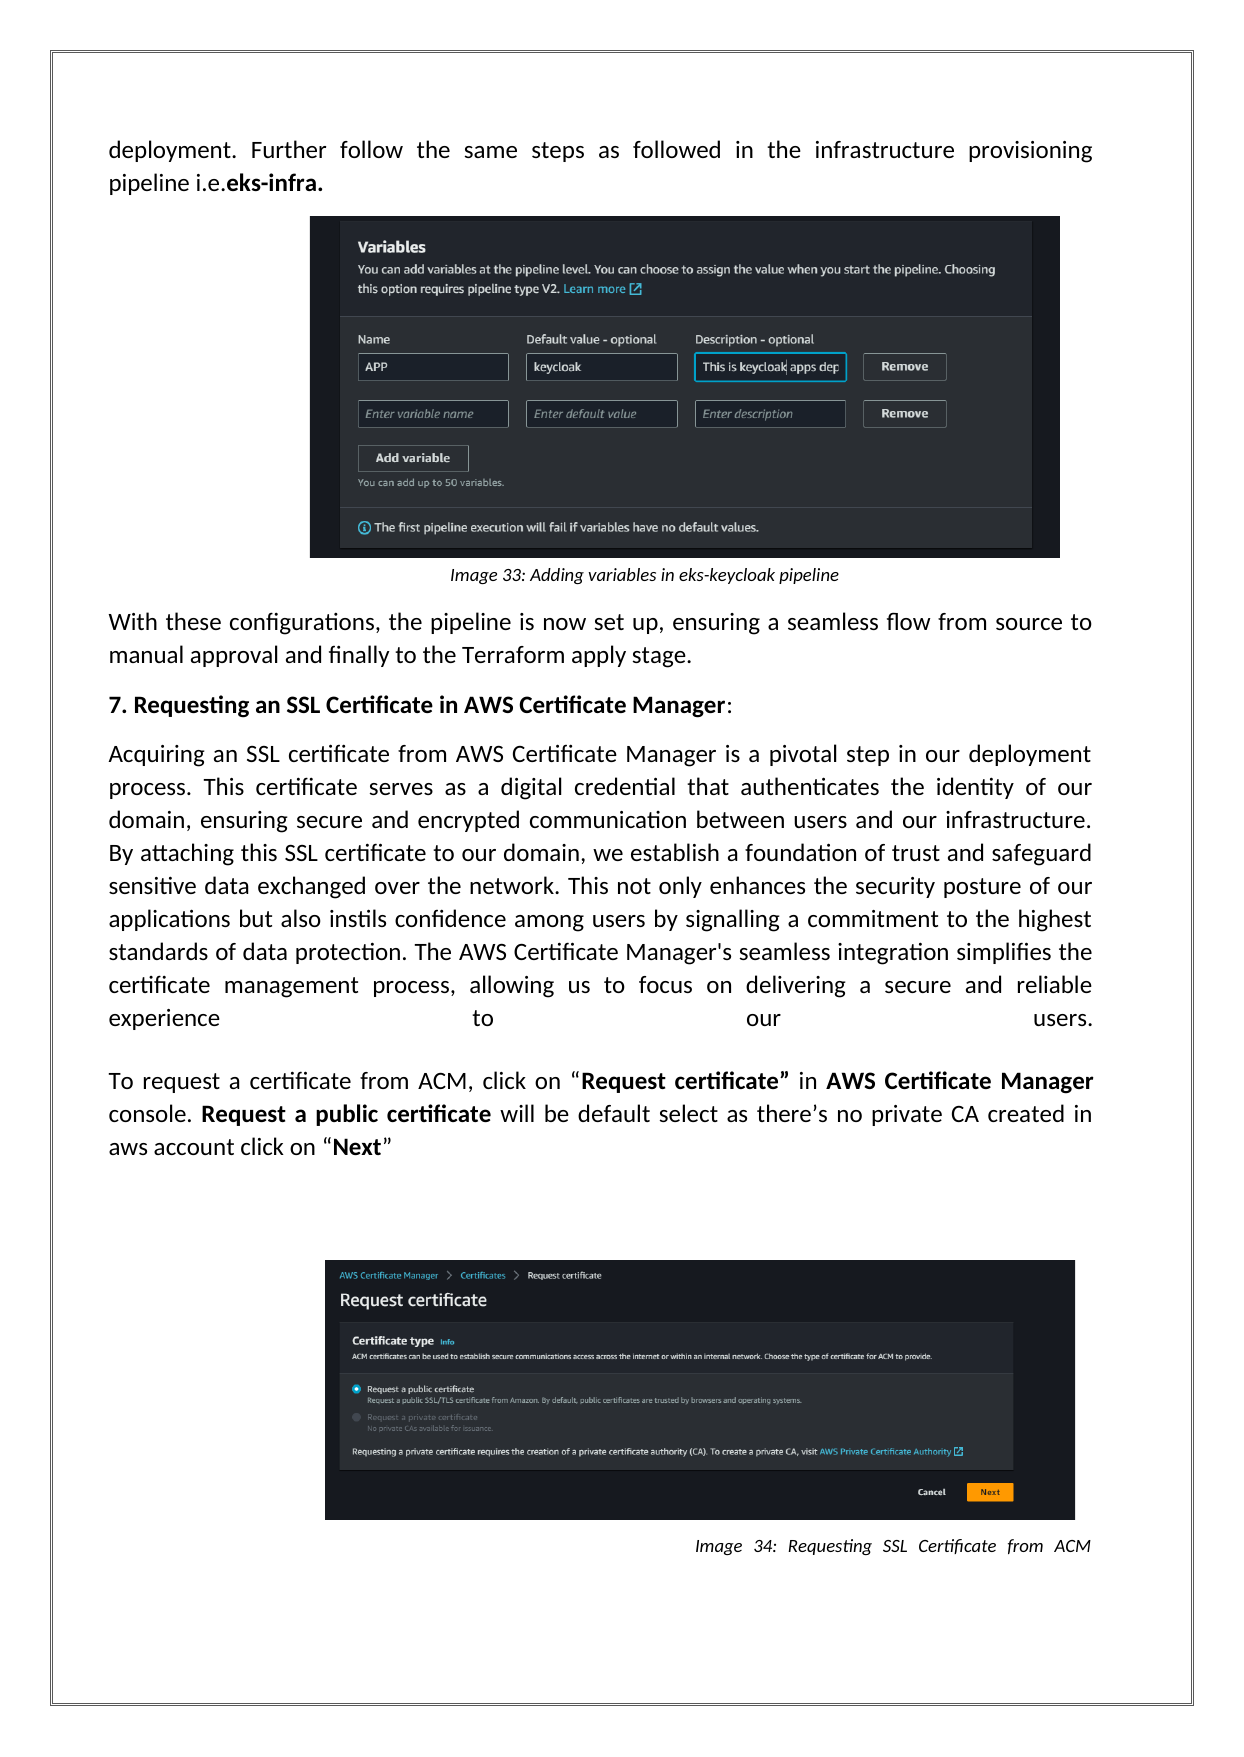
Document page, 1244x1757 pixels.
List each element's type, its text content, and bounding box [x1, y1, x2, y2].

text Acquiring an SSL certificate from AWS Certificate Manager is a pivotal step in our deployment process. This certificate serves as a digital credential that authenticates the identity of our domain, ensuring secure and encrypted communication between users and our infrastructure. By attaching this SSL certificate to our domain, we establish a foundation of trust and safeguard sensitive data exchanged over the network. This not only enhances the security posture of our applications but also instils confidence among users by signalling a commitment to the highest standards of data protection. The AWS Certificate Manager's seamless integration simplifies the certificate management process, allowing us to focus on delivering a secure and reliable experience to our users. To request a certificate from ACM, click on “Request certificate” in AWS Certificate Manager console. Request a public certificate will be default select as there’s no private CA created in aws account click on “Next” [108, 738, 1094, 1161]
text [108, 134, 1094, 198]
text Image 34: Requesting SSL Certificate from ACM [108, 1230, 1094, 1589]
text With these configurations, the pipeline is now set up, ensuring a seamless flow from source to manual approval and finally to the Terraform apply stage. [108, 606, 1094, 670]
text 7. Requesting an SSL Certificate in AWS Certificate Manager: [108, 689, 1094, 719]
text Image 33: Adding variables in eks-keycloak pipeline [108, 217, 1094, 588]
